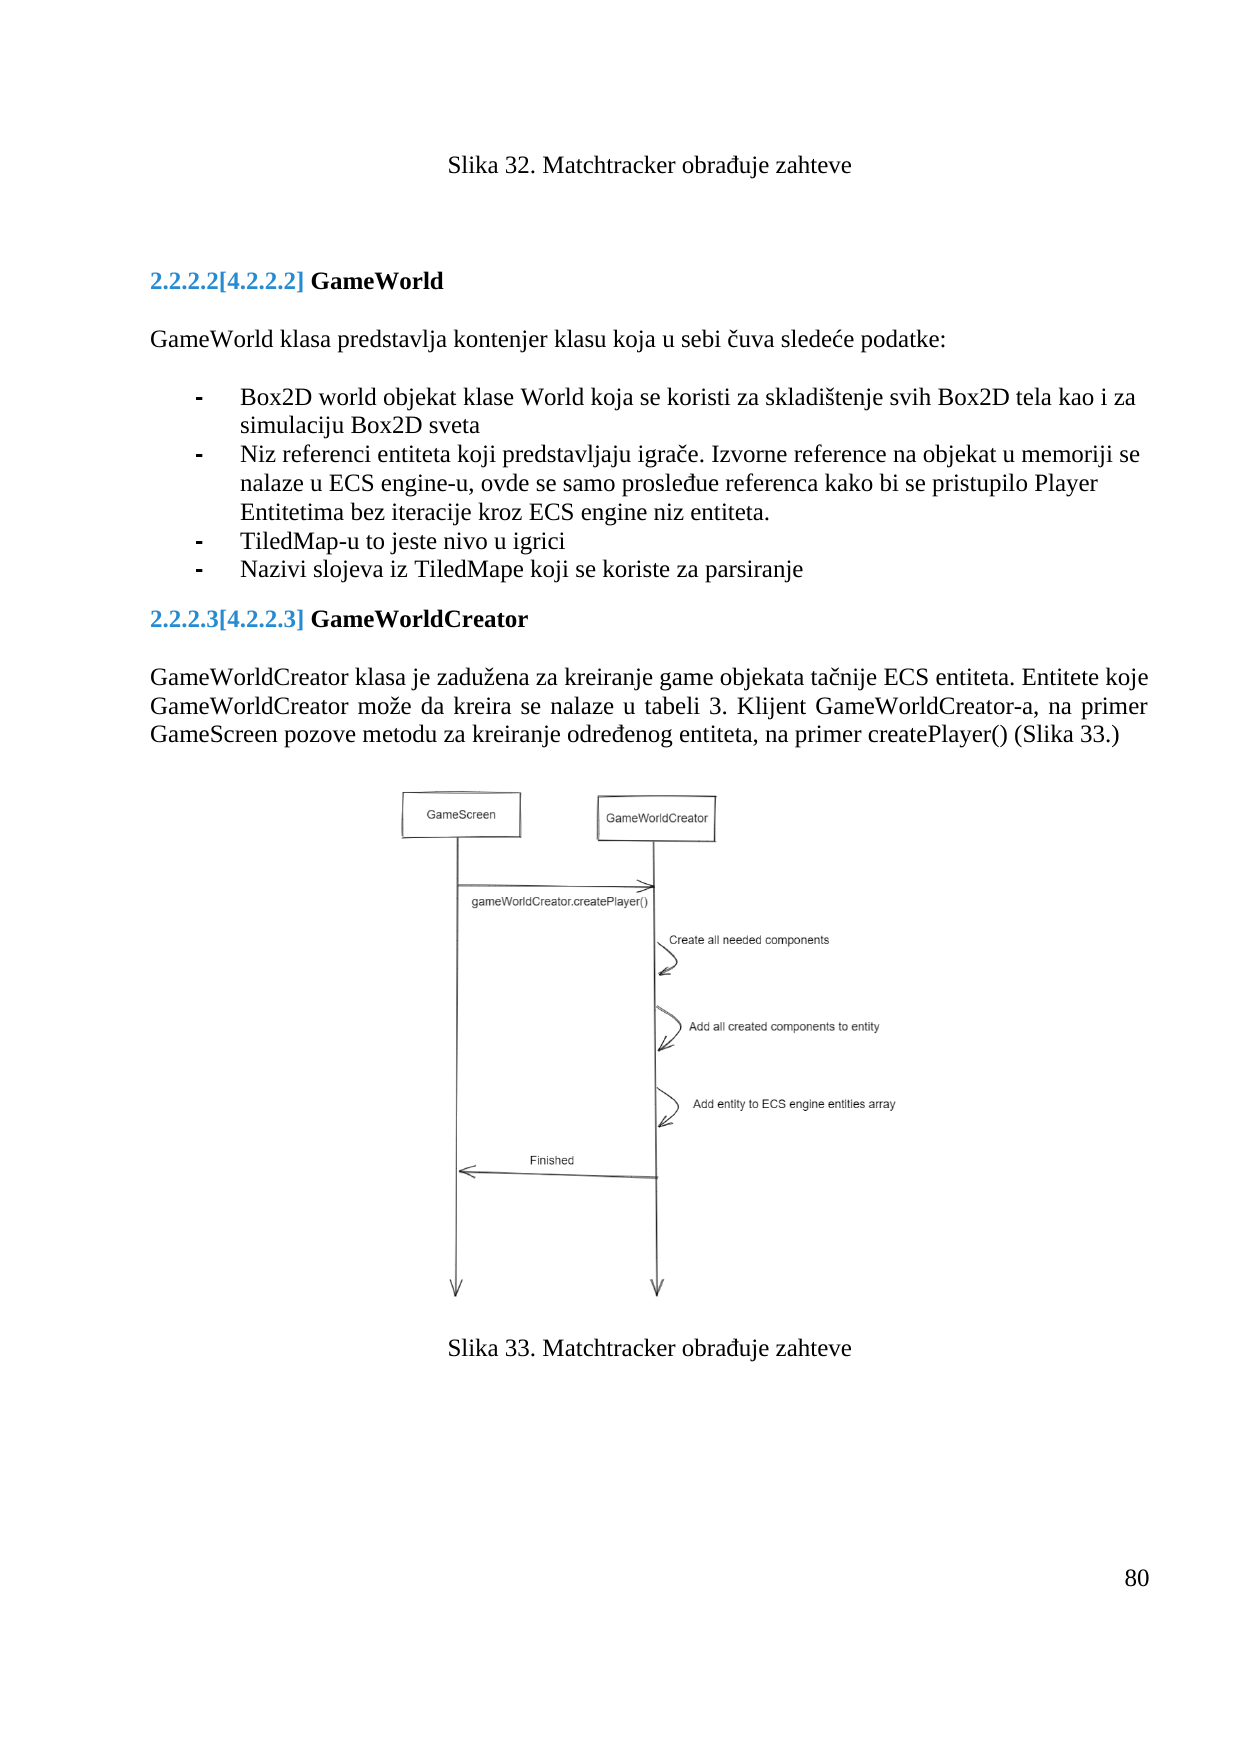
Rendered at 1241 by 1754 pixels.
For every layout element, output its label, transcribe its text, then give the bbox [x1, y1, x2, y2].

list Niz referenci entiteta koji predstavljaju igrače. Izvorne reference na objekat u memoriji se nalaze u ECS engine-u, ovde se samo prosleđue referenca kako bi se pristupilo Player Entitetima bez iteracije kroz ECS engine niz entiteta. [195, 439, 1149, 526]
list Nazivi slojeva iz TiledMape koji se koriste za parsiranje [195, 554, 1149, 583]
picture [385, 777, 914, 1304]
subtitle GameWorldCreator [150, 604, 1149, 633]
list Box2D world objekat klase World koja se koristi za skladištenje svih Box2D tela kao i za simulaciju Box2D sveta [195, 382, 1149, 439]
text GameWorldCreator klasa je zadužena za kreiranje game objekata tačnije ECS entiteta. Entitete koje GameWorldCreator može da kreira se nalaze u tabeli 3. Klijent GameWorldCreator-a, na primer GameScreen pozove metodu za kreiranje određenog entiteta, na primer createPlayer() (Slika 33.) [150, 662, 1149, 748]
list TiledMap-u to jeste nivo u igrici [195, 526, 1149, 554]
text GameWorld klasa predstavlja kontenjer klasu koja u sebi čuva sledeće podatke: [150, 324, 1149, 352]
text Slika 33. Matchtracker obrađuje zahteve [150, 1333, 1149, 1361]
text Slika 32. Matchtracker obrađuje zahteve [150, 150, 1149, 179]
subtitle GameWorld [150, 266, 1149, 294]
